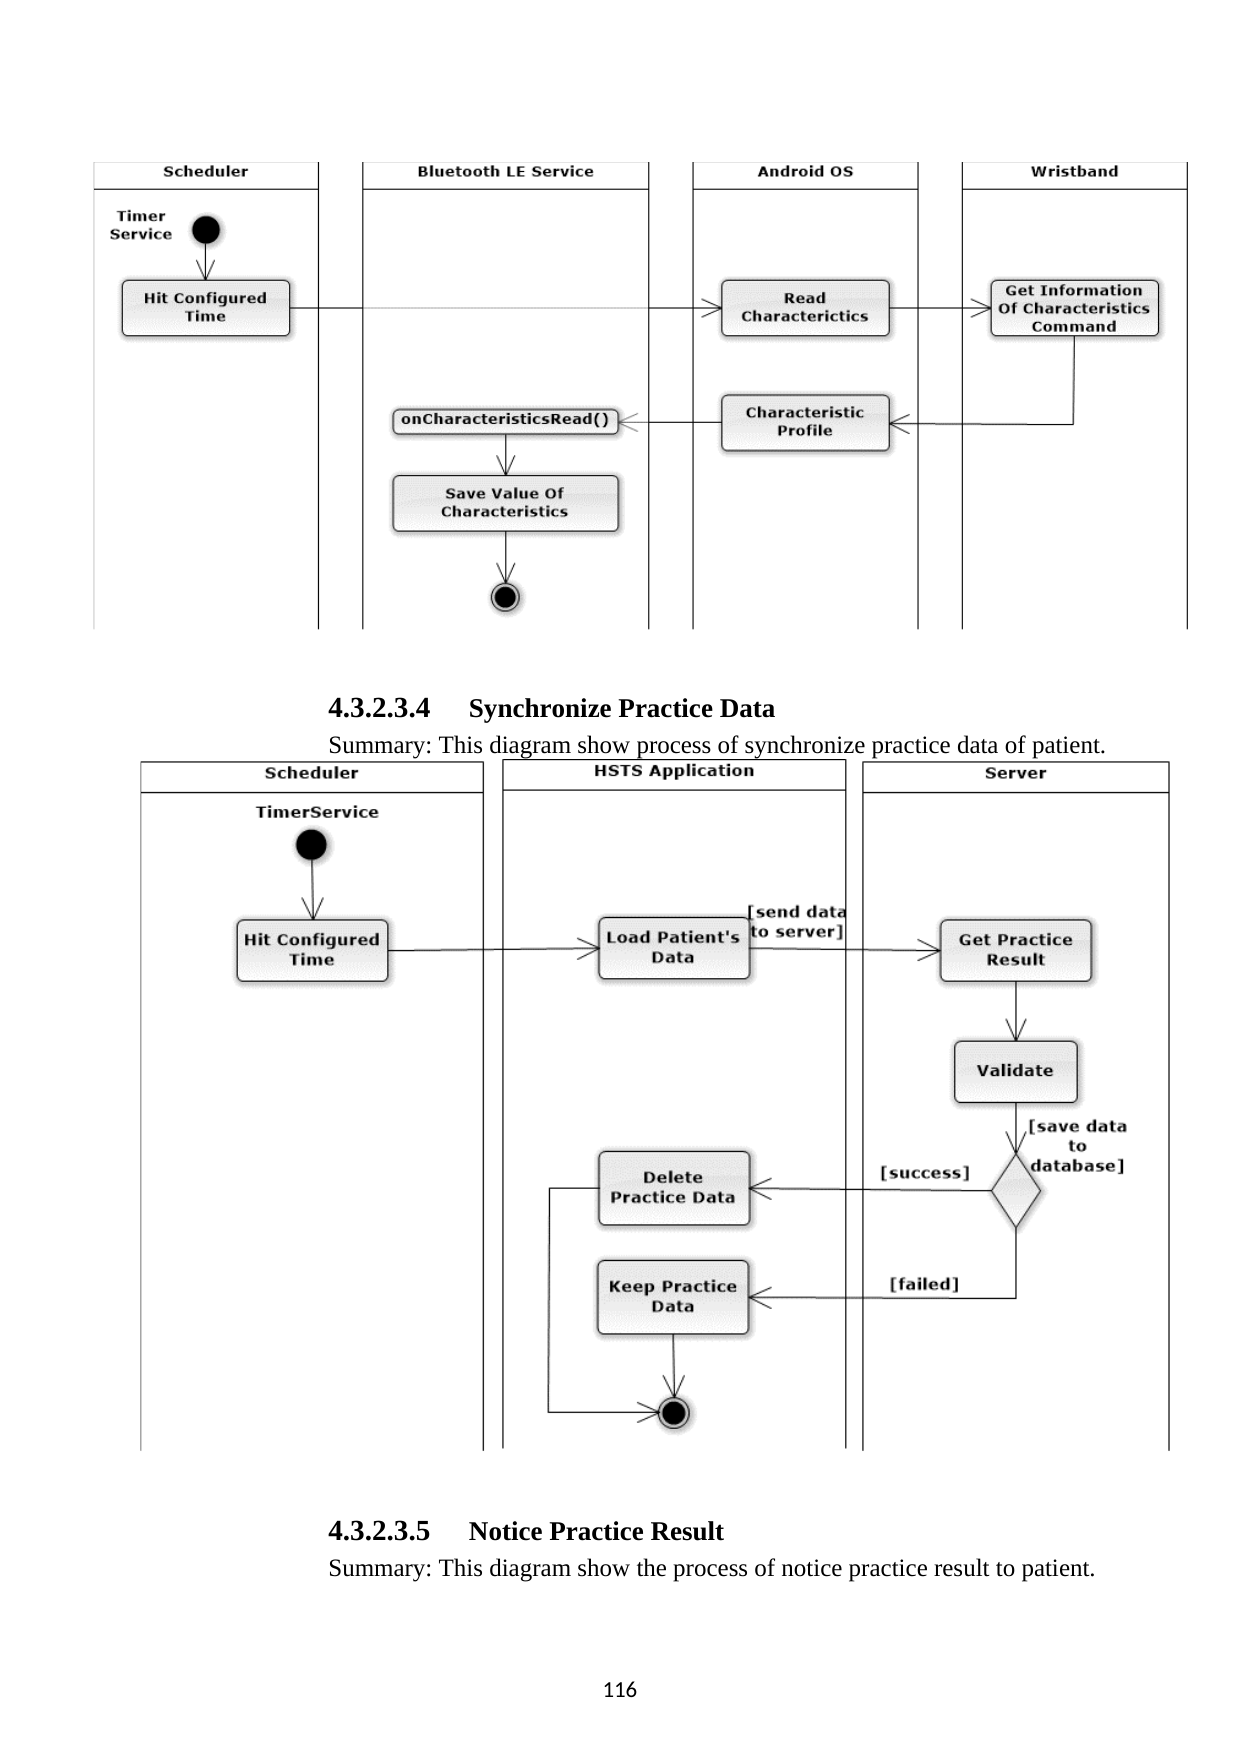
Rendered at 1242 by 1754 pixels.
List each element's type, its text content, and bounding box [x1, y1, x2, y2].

picture [140, 759, 1193, 1489]
text Summary: This diagram show the process of notice practice result to patient. [328, 1553, 1146, 1582]
picture [93, 162, 1209, 666]
subtitle Notice Practice Result [328, 1513, 1146, 1547]
text Summary: This diagram show process of synchronize practice data of patient. [328, 730, 1146, 759]
subtitle Synchronize Practice Data [328, 691, 1146, 724]
